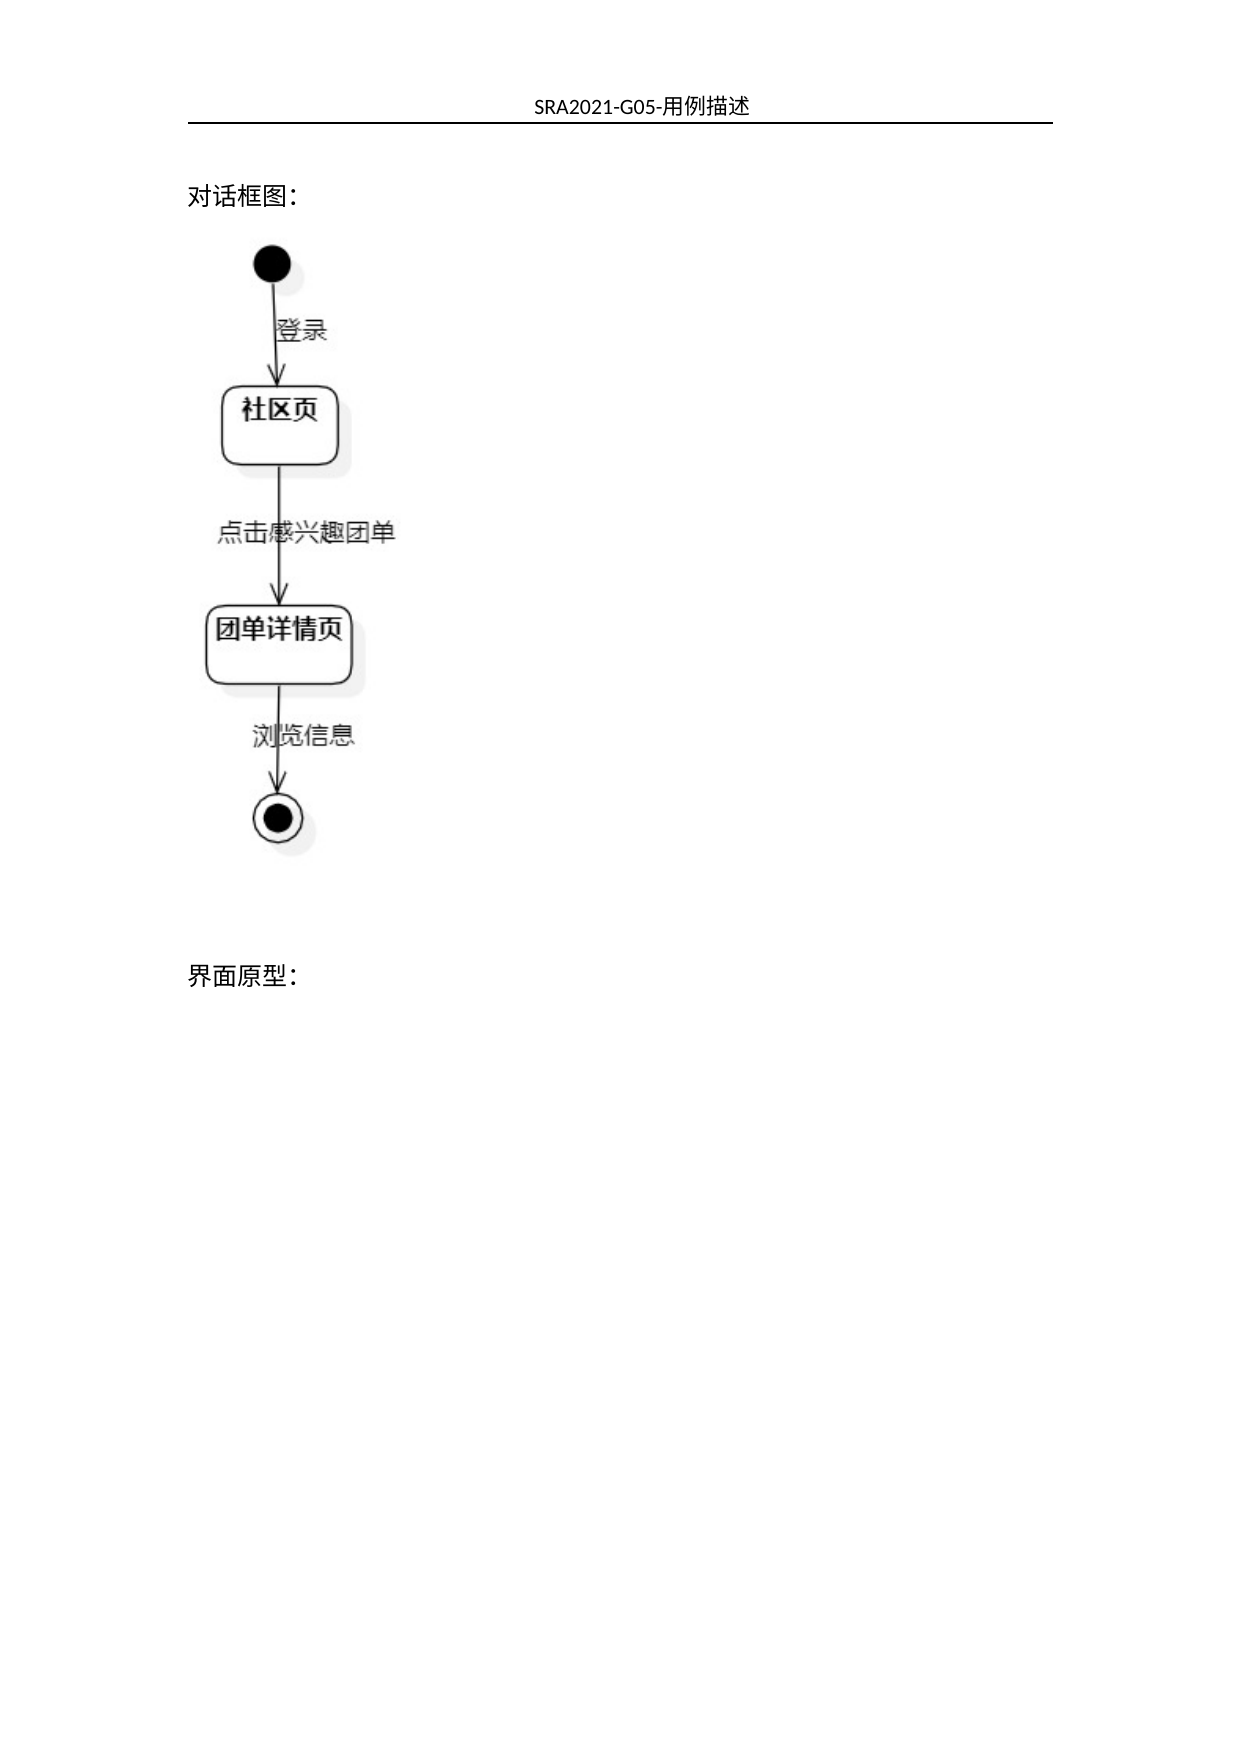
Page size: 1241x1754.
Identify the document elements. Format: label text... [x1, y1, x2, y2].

text 界面原型： [187, 942, 1053, 1007]
text 对话框图： [187, 162, 1053, 227]
picture [187, 227, 473, 920]
